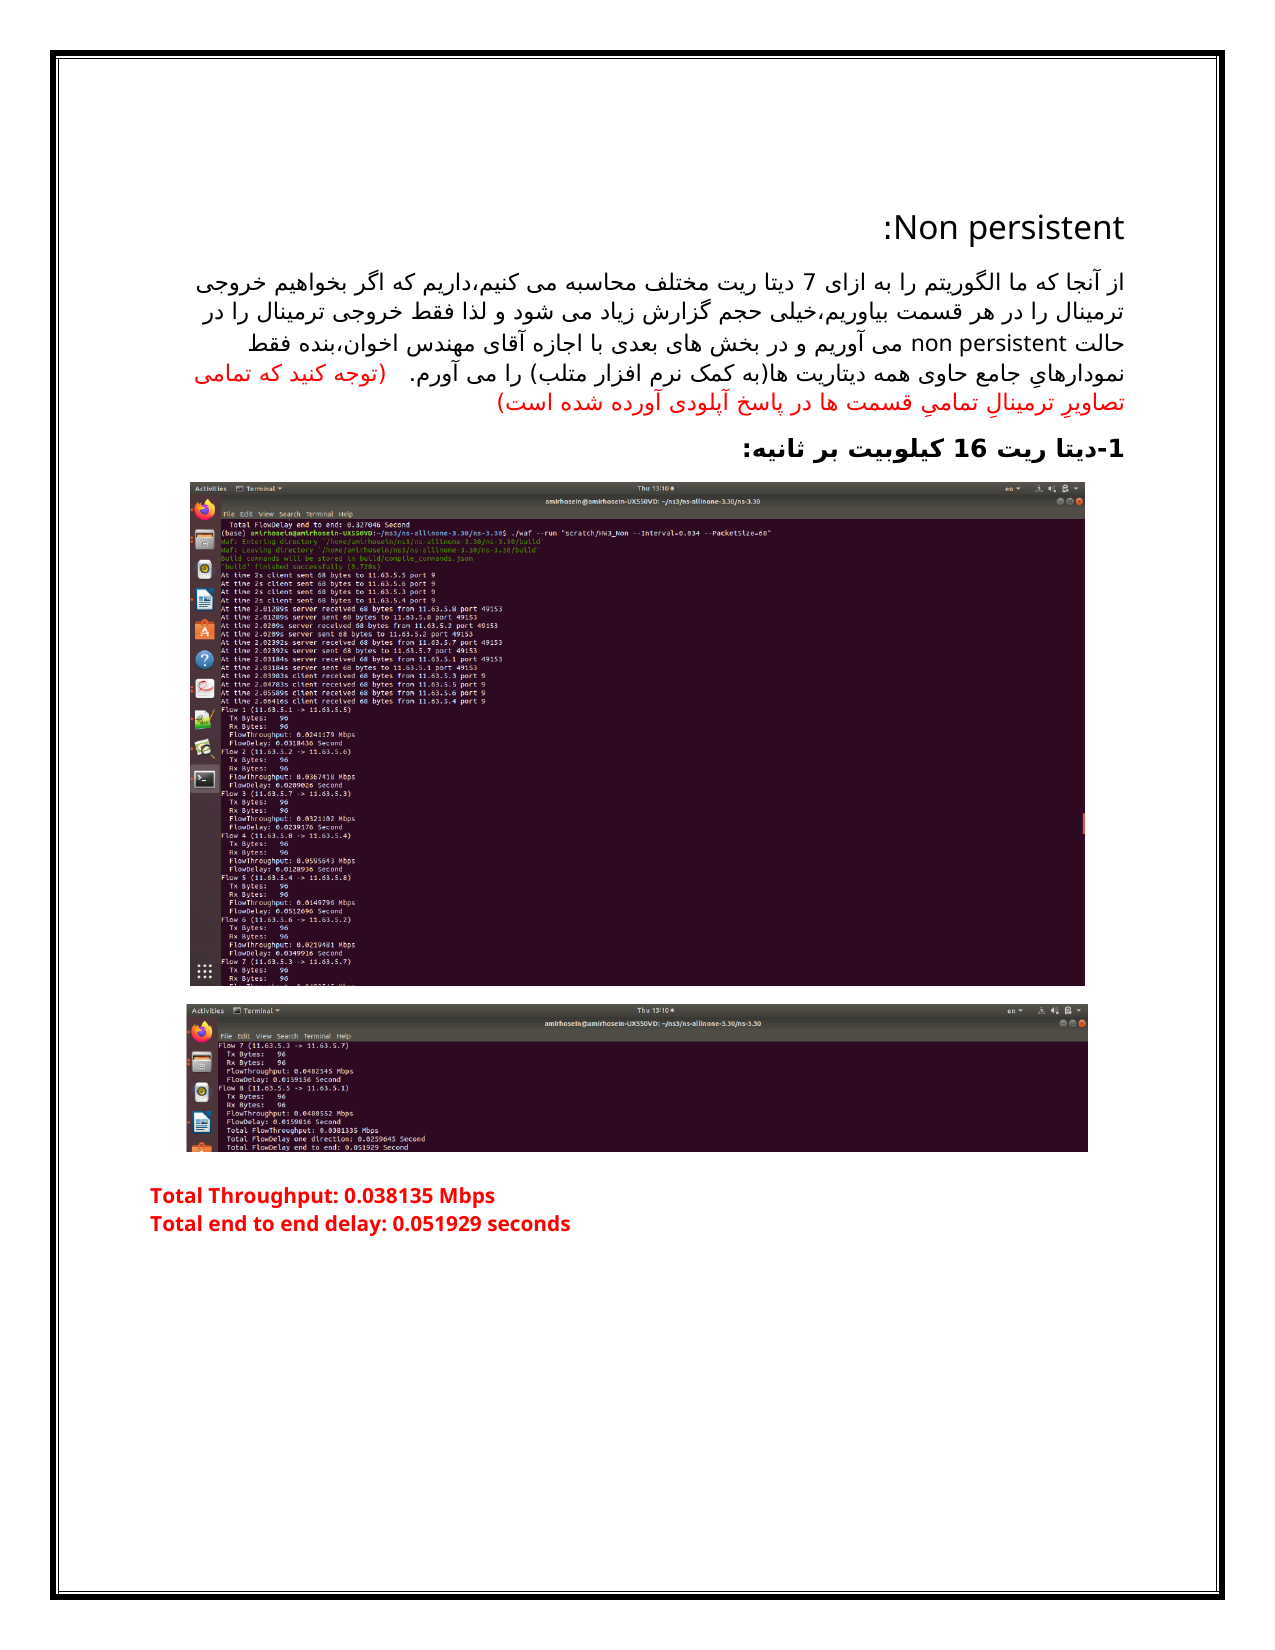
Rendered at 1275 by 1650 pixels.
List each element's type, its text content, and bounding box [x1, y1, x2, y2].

text 1-دیتا ریت 16 کیلوبیت بر ثانیه: [150, 434, 1125, 463]
text Total end to end delay: 0.051929 seconds [150, 1209, 1125, 1238]
picture [185, 1004, 1090, 1152]
text Non persistent: [150, 203, 1125, 249]
picture [190, 482, 1085, 986]
text Total Throughput: 0.038135 Mbps [150, 1181, 1125, 1209]
text از آنجا که ما الگوریتم را به ازای 7 دیتا ریت مختلف محاسبه می کنیم،داریم که اگر بخواهیم خروجی ترمینال را در هر قسمت بیاوریم،خیلی حجم گزارش زیاد می شود و لذا فقط خروجی ترمینال را در حالت non persistent می آوریم و در بخش های بعدی با اجازه آقای مهندس اخوان،بنده فقط نمودارهایِ جامع حاوی همه دیتاریت ها(به کمک نرم افزار متلب) را می آورم. (توجه کنید که تمامی تصاویرِ ترمینالِ تمامیِ قسمت ها در پاسخ آپلودی آورده شده است) [150, 269, 1125, 415]
